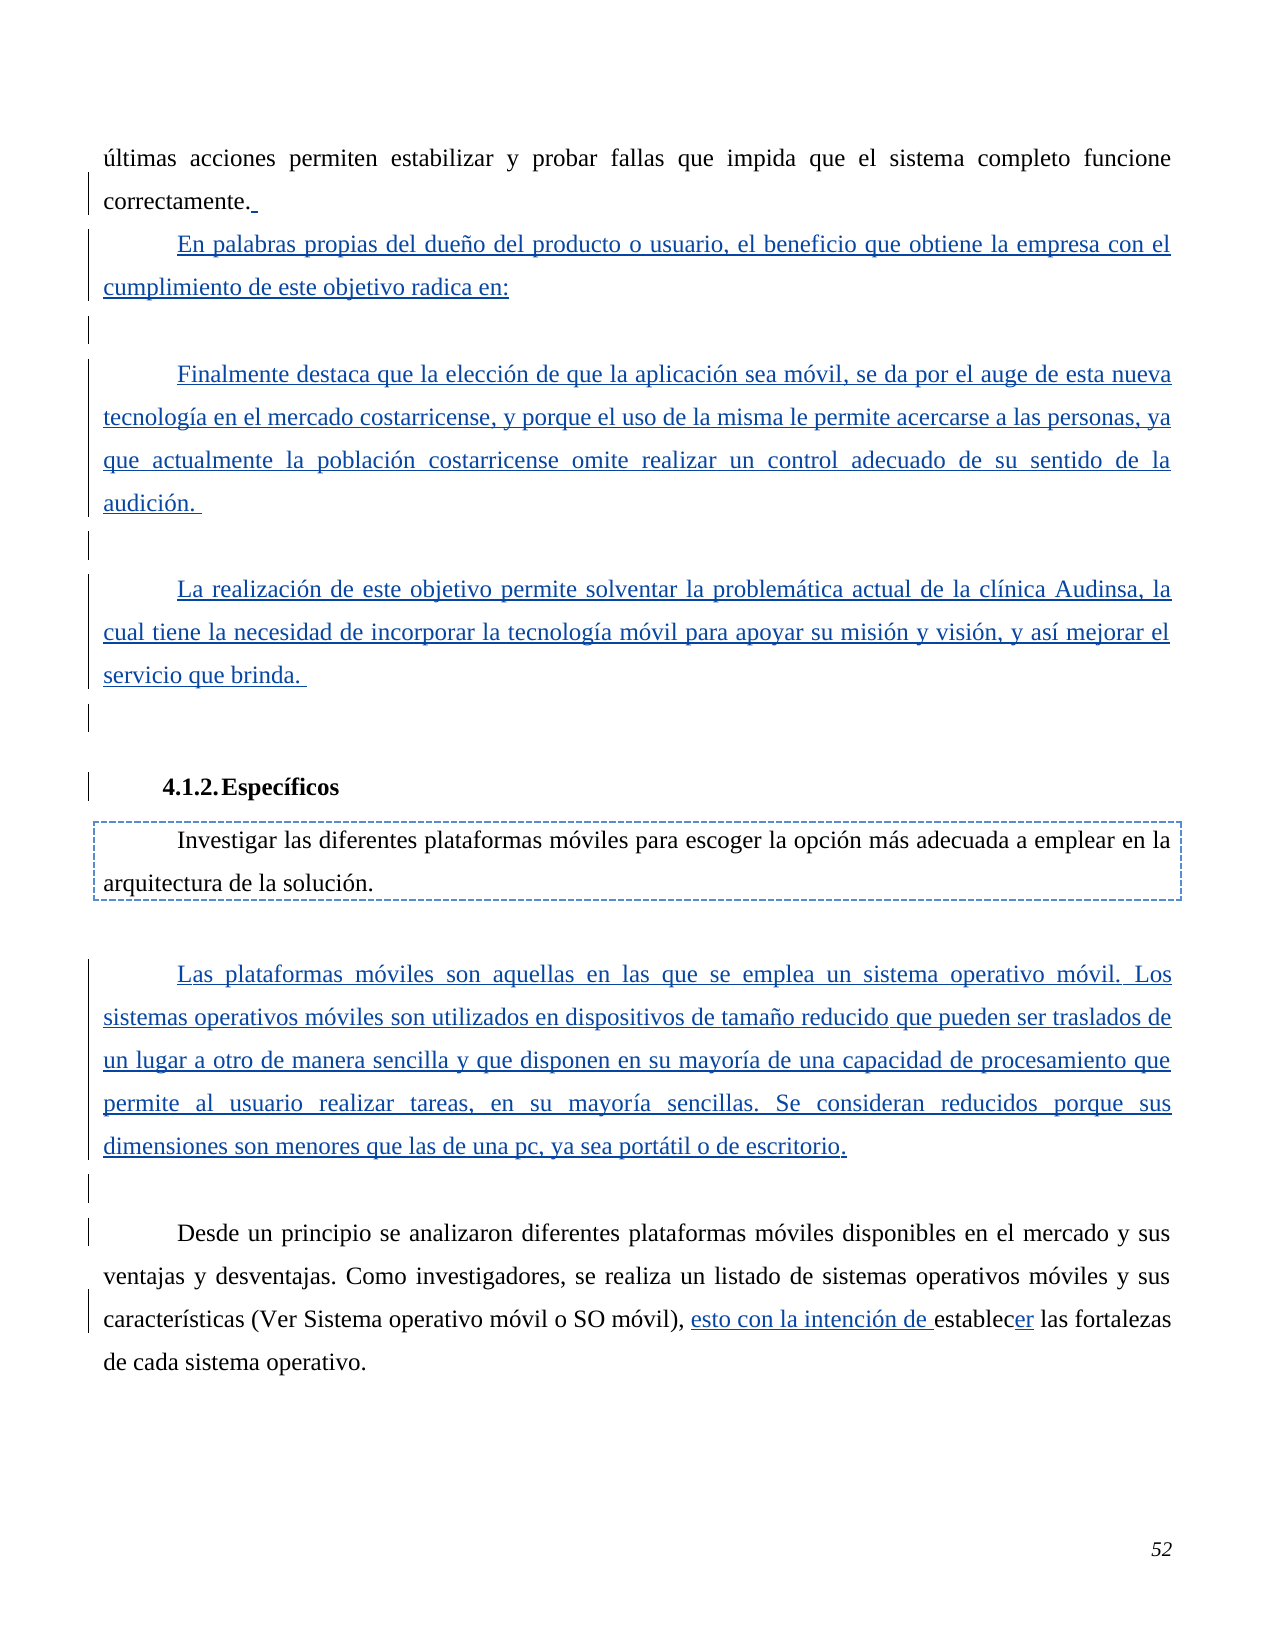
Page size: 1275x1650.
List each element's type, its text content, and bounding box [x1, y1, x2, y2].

text Específicos [162, 772, 1172, 801]
text Desde un principio se analizaron diferentes plataformas móviles disponibles en el mercado y sus ventajas y desventajas. Como investigadores, se realiza un listado de sistemas operativos móviles y sus características (Ver Sistema operativo móvil o SO móvil), establec las fortalezas de cada sistema operativo. [103, 1218, 1172, 1376]
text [103, 143, 1172, 215]
text Investigar las diferentes plataformas móviles para escoger la opción más adecuada a emplear en la arquitectura de la solución. [93, 821, 1182, 901]
